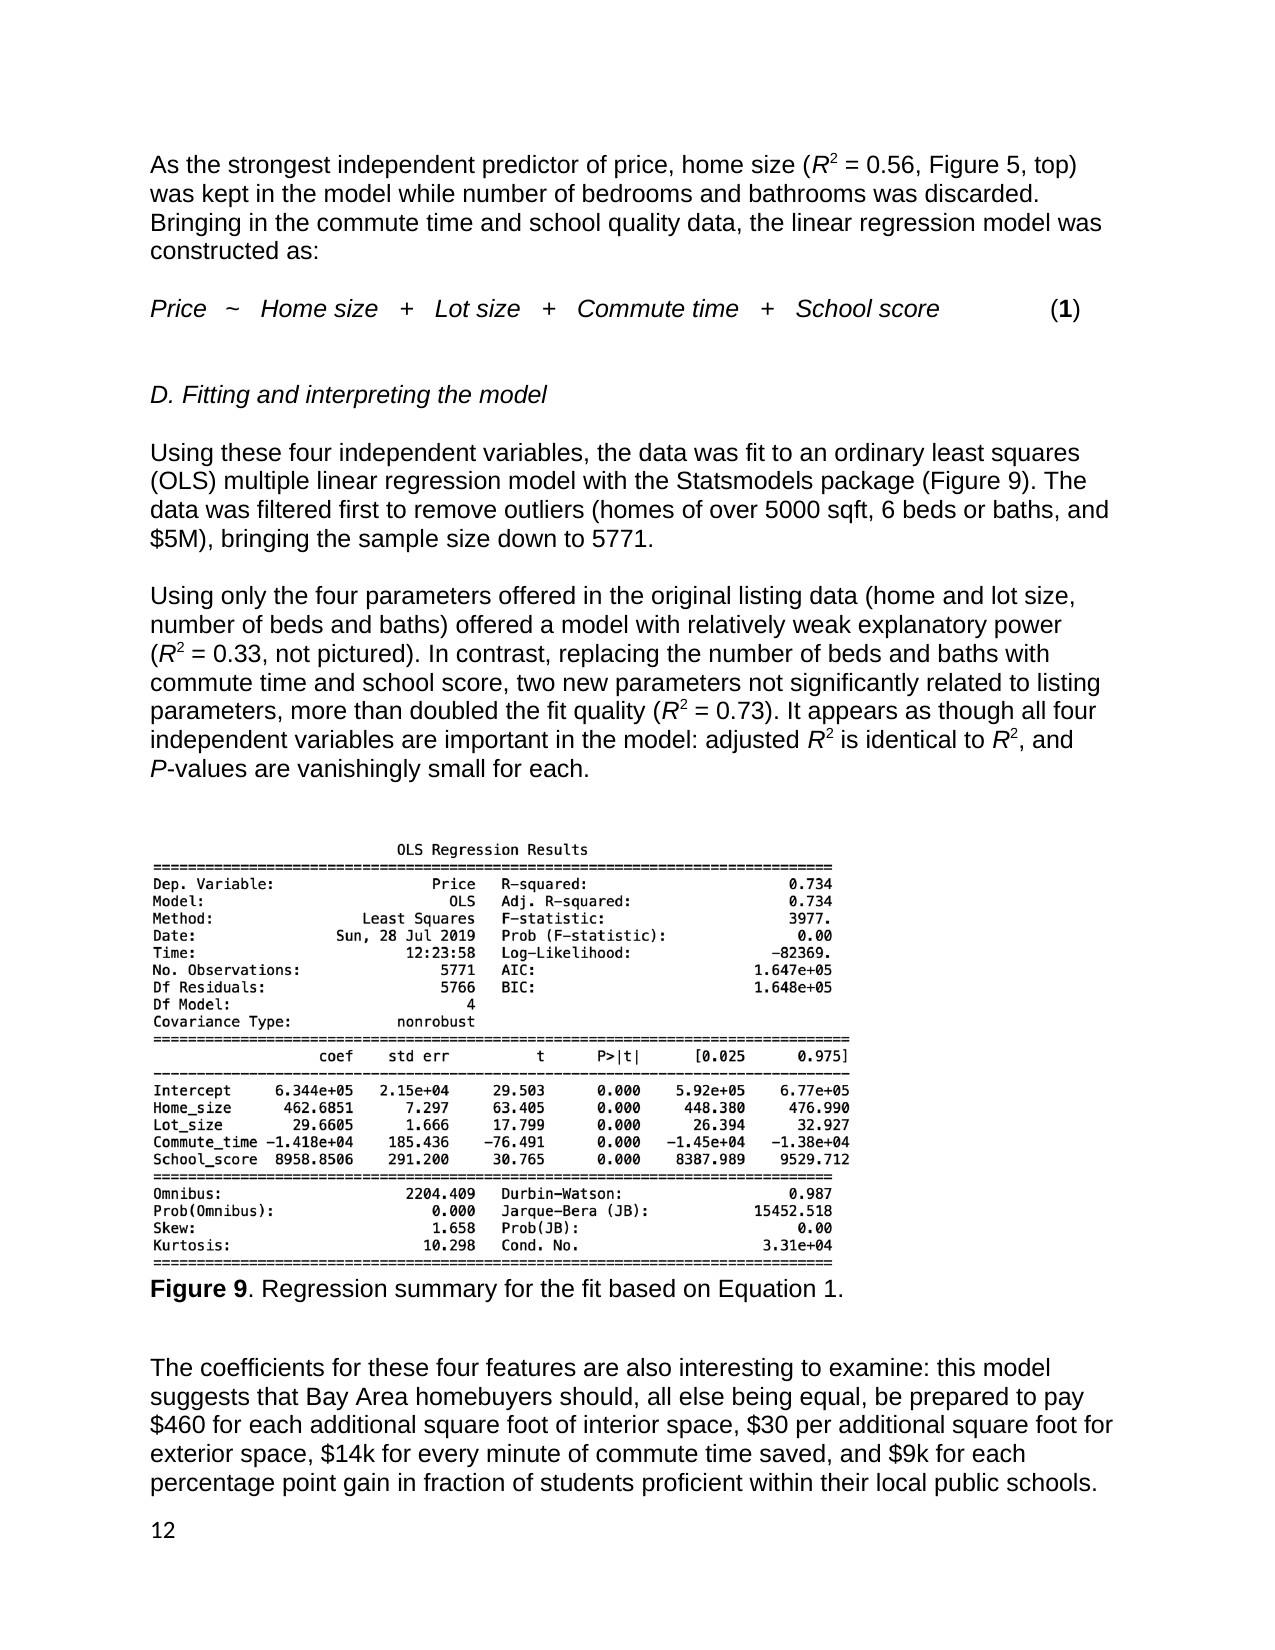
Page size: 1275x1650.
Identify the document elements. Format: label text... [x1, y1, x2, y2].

text As the strongest independent predictor of price, home size (R2 = 0.56, Figure 5, top) was kept in the model while number of bedrooms and bathrooms was discarded. Bringing in the commute time and school quality data, the linear regression model was constructed as: [150, 150, 1125, 265]
text Figure 9. Regression summary for the fit based on Equation 1. [150, 1274, 1125, 1303]
picture [150, 840, 855, 1275]
text Using only the four parameters offered in the original listing data (home and lot size, number of beds and baths) offered a model with relatively weak explanatory power (R2 = 0.33, not pictured). In contrast, replacing the number of beds and baths with commute time and school score, two new parameters not significantly related to listing parameters, more than doubled the fit quality (R2 = 0.73). It appears as though all four independent variables are important in the model: adjusted R2 is identical to R2, and P-values are vanishingly small for each. [150, 581, 1125, 782]
text Price ~ Home size + Lot size + Commute time + School score (1) [150, 294, 1125, 322]
text The coefficients for these four features are also interesting to examine: this model suggests that Bay Area homebuyers should, all else being equal, be prepared to pay $460 for each additional square foot of interior space, $30 per additional square foot for exterior space, $14k for every minute of commute time saved, and $9k for each percentage point gain in fraction of students proficient within their local public schools. [150, 1353, 1125, 1497]
text Using these four independent variables, the data was fit to an ordinary least squares (OLS) multiple linear regression model with the Statsmodels package (Figure 9). The data was filtered first to remove outliers (homes of over 5000 sqft, 6 beds or baths, and $5M), bringing the sample size down to 5771. [150, 437, 1125, 552]
text D. Fitting and interpreting the model [150, 380, 1125, 409]
